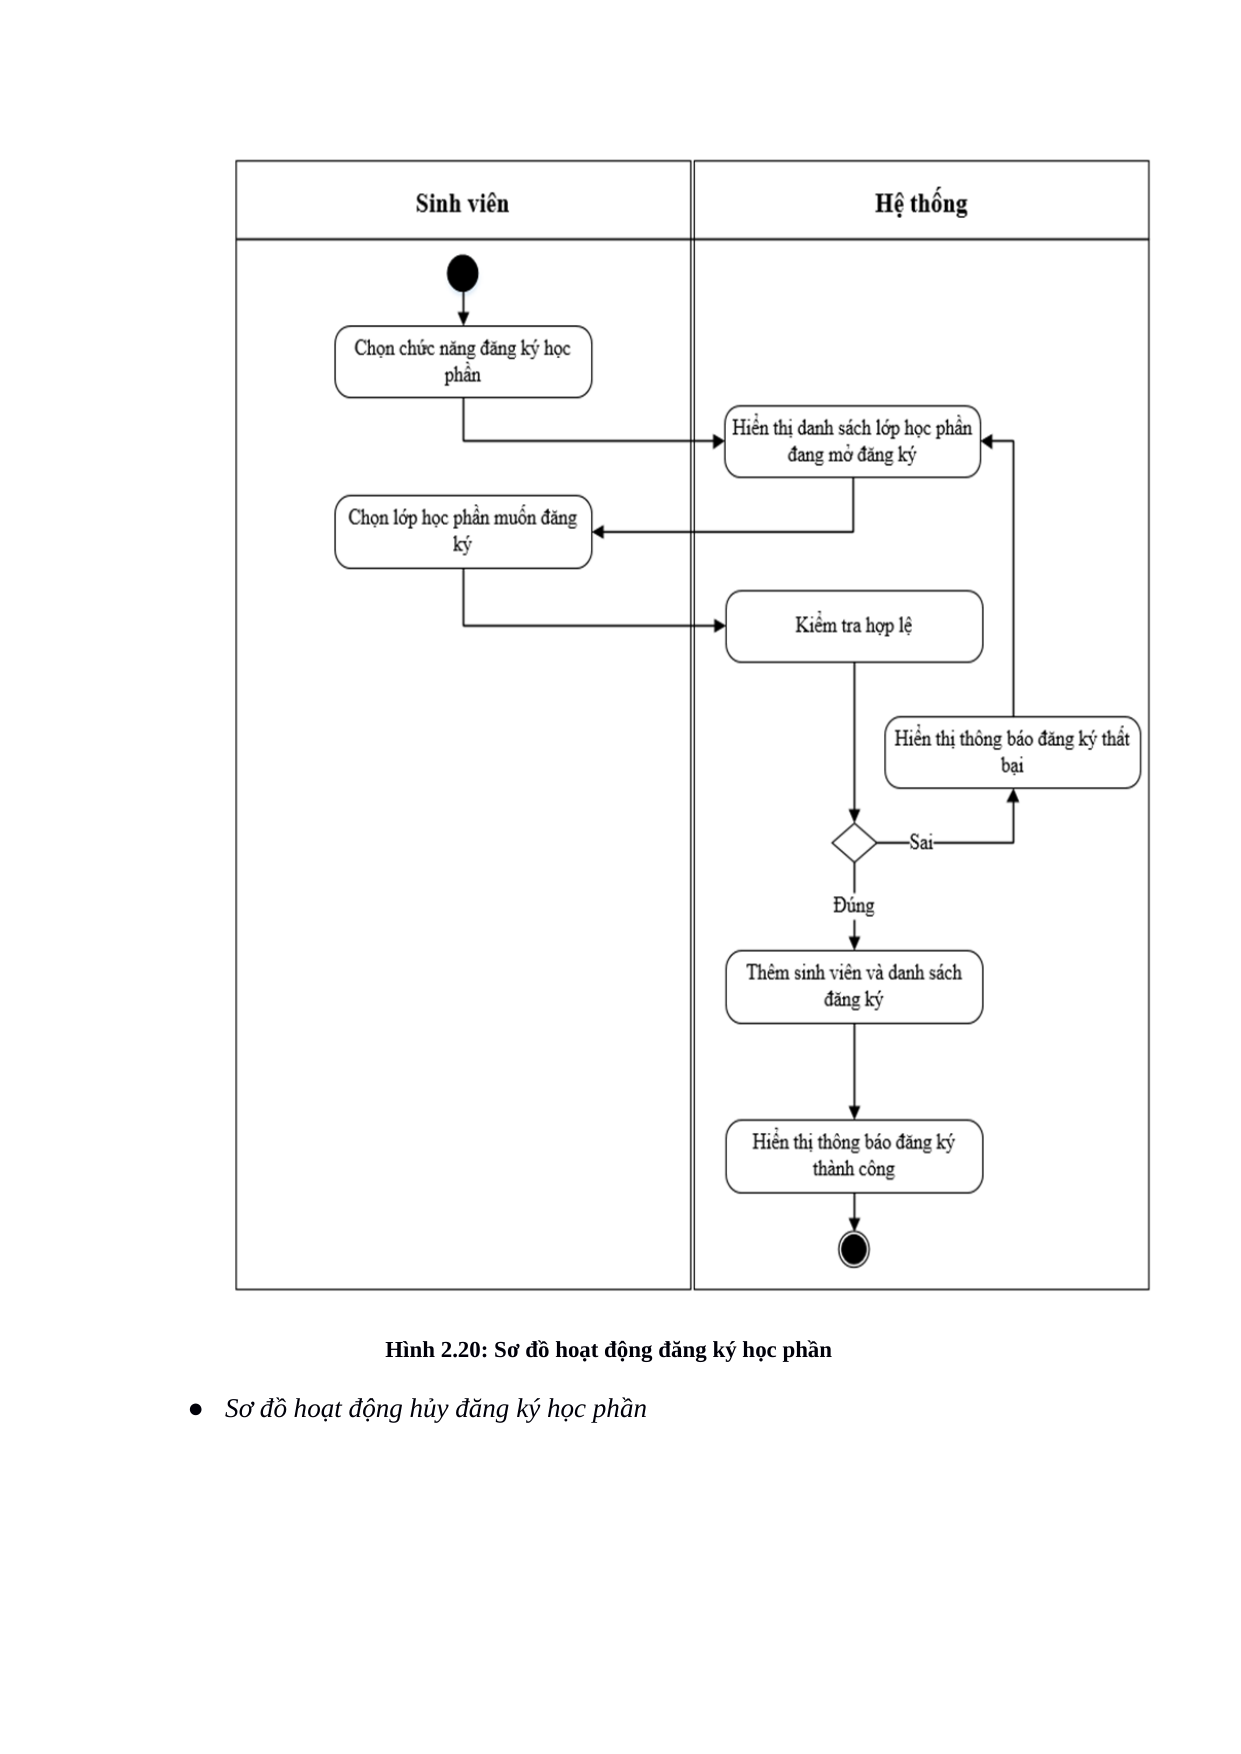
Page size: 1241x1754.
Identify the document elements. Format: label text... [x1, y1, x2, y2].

subtitle Hình 2.20: Sơ đồ hoạt động đăng ký học phần [150, 1336, 1067, 1362]
picture [225, 150, 1166, 1307]
list Sơ đồ hoạt động hủy đăng ký học phần [187, 1392, 1067, 1423]
